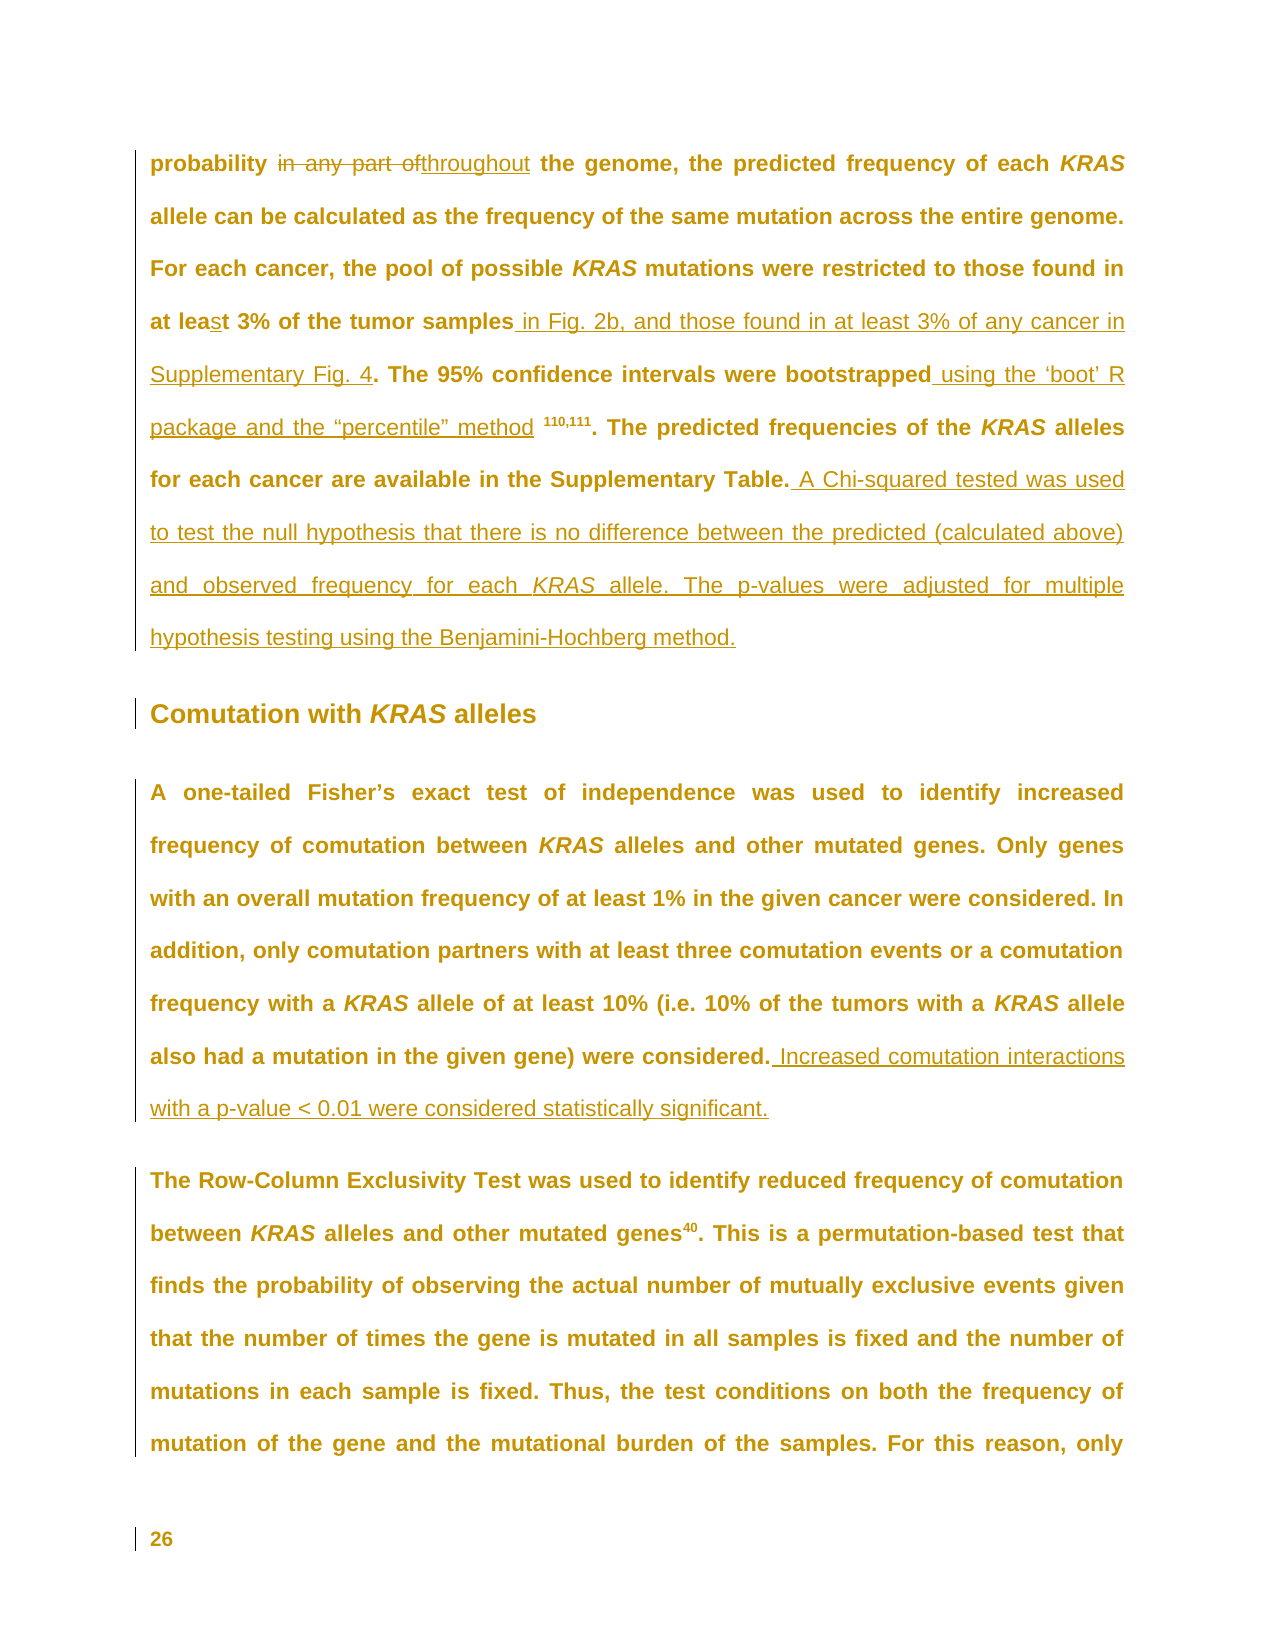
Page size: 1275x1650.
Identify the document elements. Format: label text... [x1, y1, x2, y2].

text A one-tailed Fisher’s exact test of independence was used to identify increased frequency of comutation between KRAS alleles and other mutated genes. Only genes with an overall mutation frequency of at least 1% in the given cancer were considered. In addition, only comutation partners with at least three comutation events or a comutation frequency with a KRAS allele of at least 10% (i.e. 10% of the tumors with a KRAS allele also had a mutation in the given gene) were considered. [150, 779, 1125, 1122]
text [150, 150, 1125, 651]
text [150, 1167, 1125, 1457]
subtitle Comutation with KRAS alleles [150, 698, 1125, 729]
